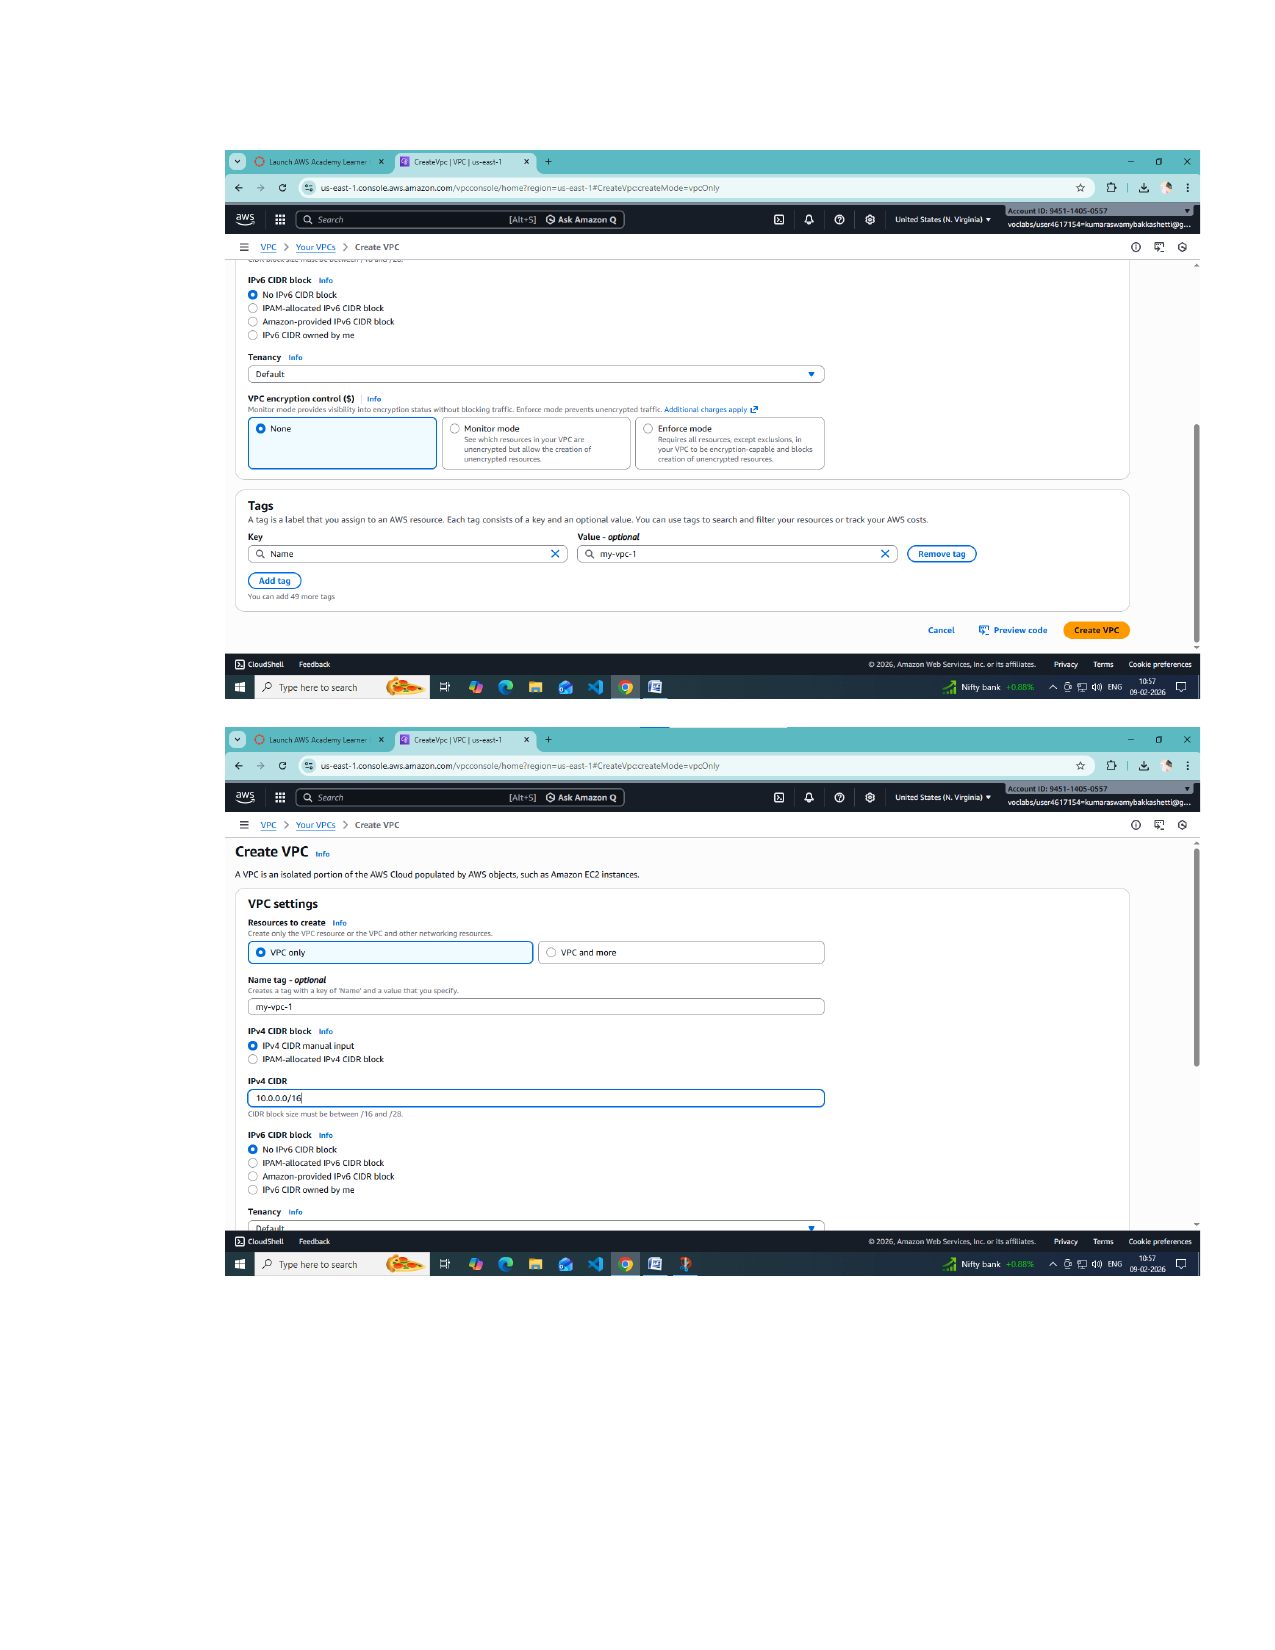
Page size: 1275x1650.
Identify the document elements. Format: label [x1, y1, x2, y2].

picture [225, 727, 1200, 1276]
picture [225, 150, 1200, 699]
